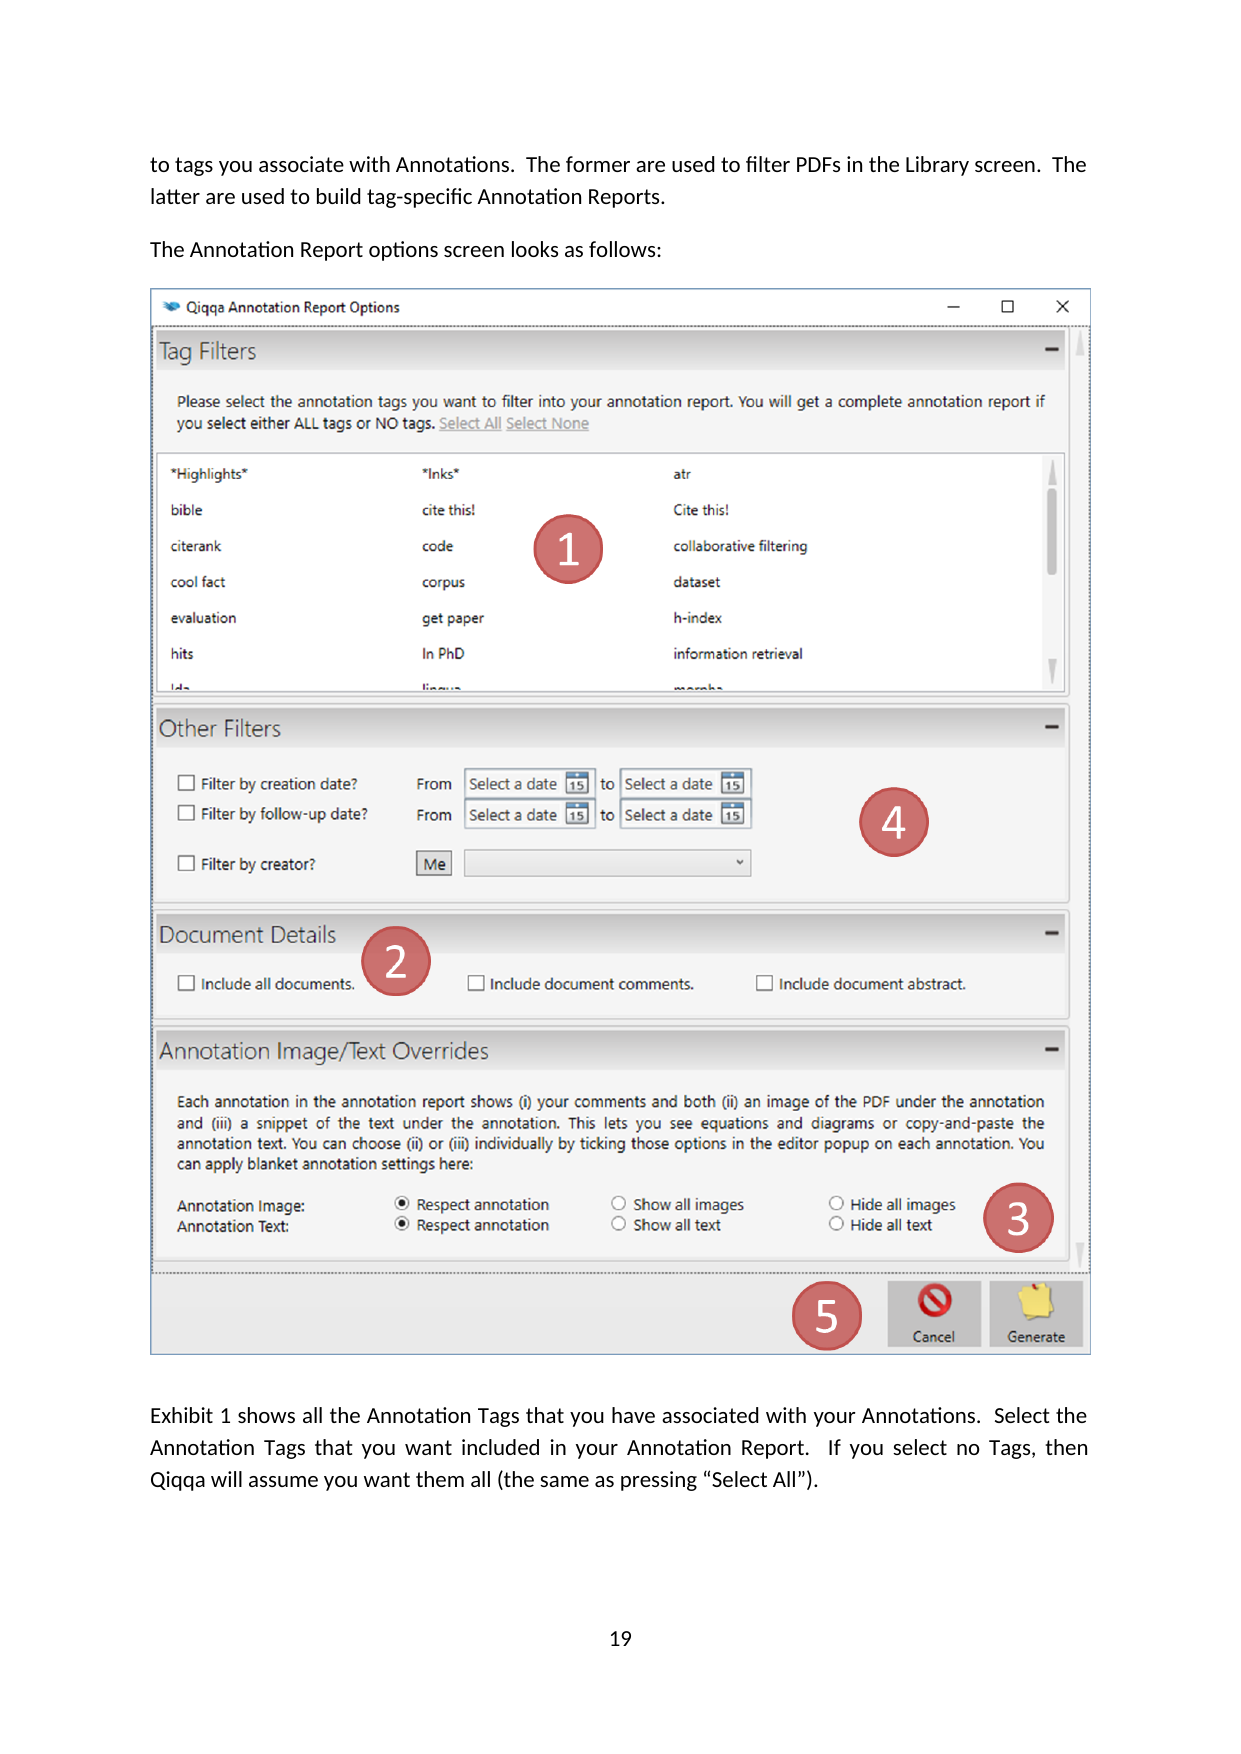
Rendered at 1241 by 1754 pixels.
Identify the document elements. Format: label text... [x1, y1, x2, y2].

picture [150, 288, 1091, 1377]
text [150, 150, 1090, 210]
text The Annotation Report options screen looks as follows: [150, 235, 1090, 263]
text Exhibit 1 shows all the Annotation Tags that you have associated with your Annotations. Select the Annotation Tags that you want included in your Annotation Report. If you select no Tags, then Qiqqa will assume you want them all (the same as pressing “Select All”). [150, 1401, 1090, 1493]
